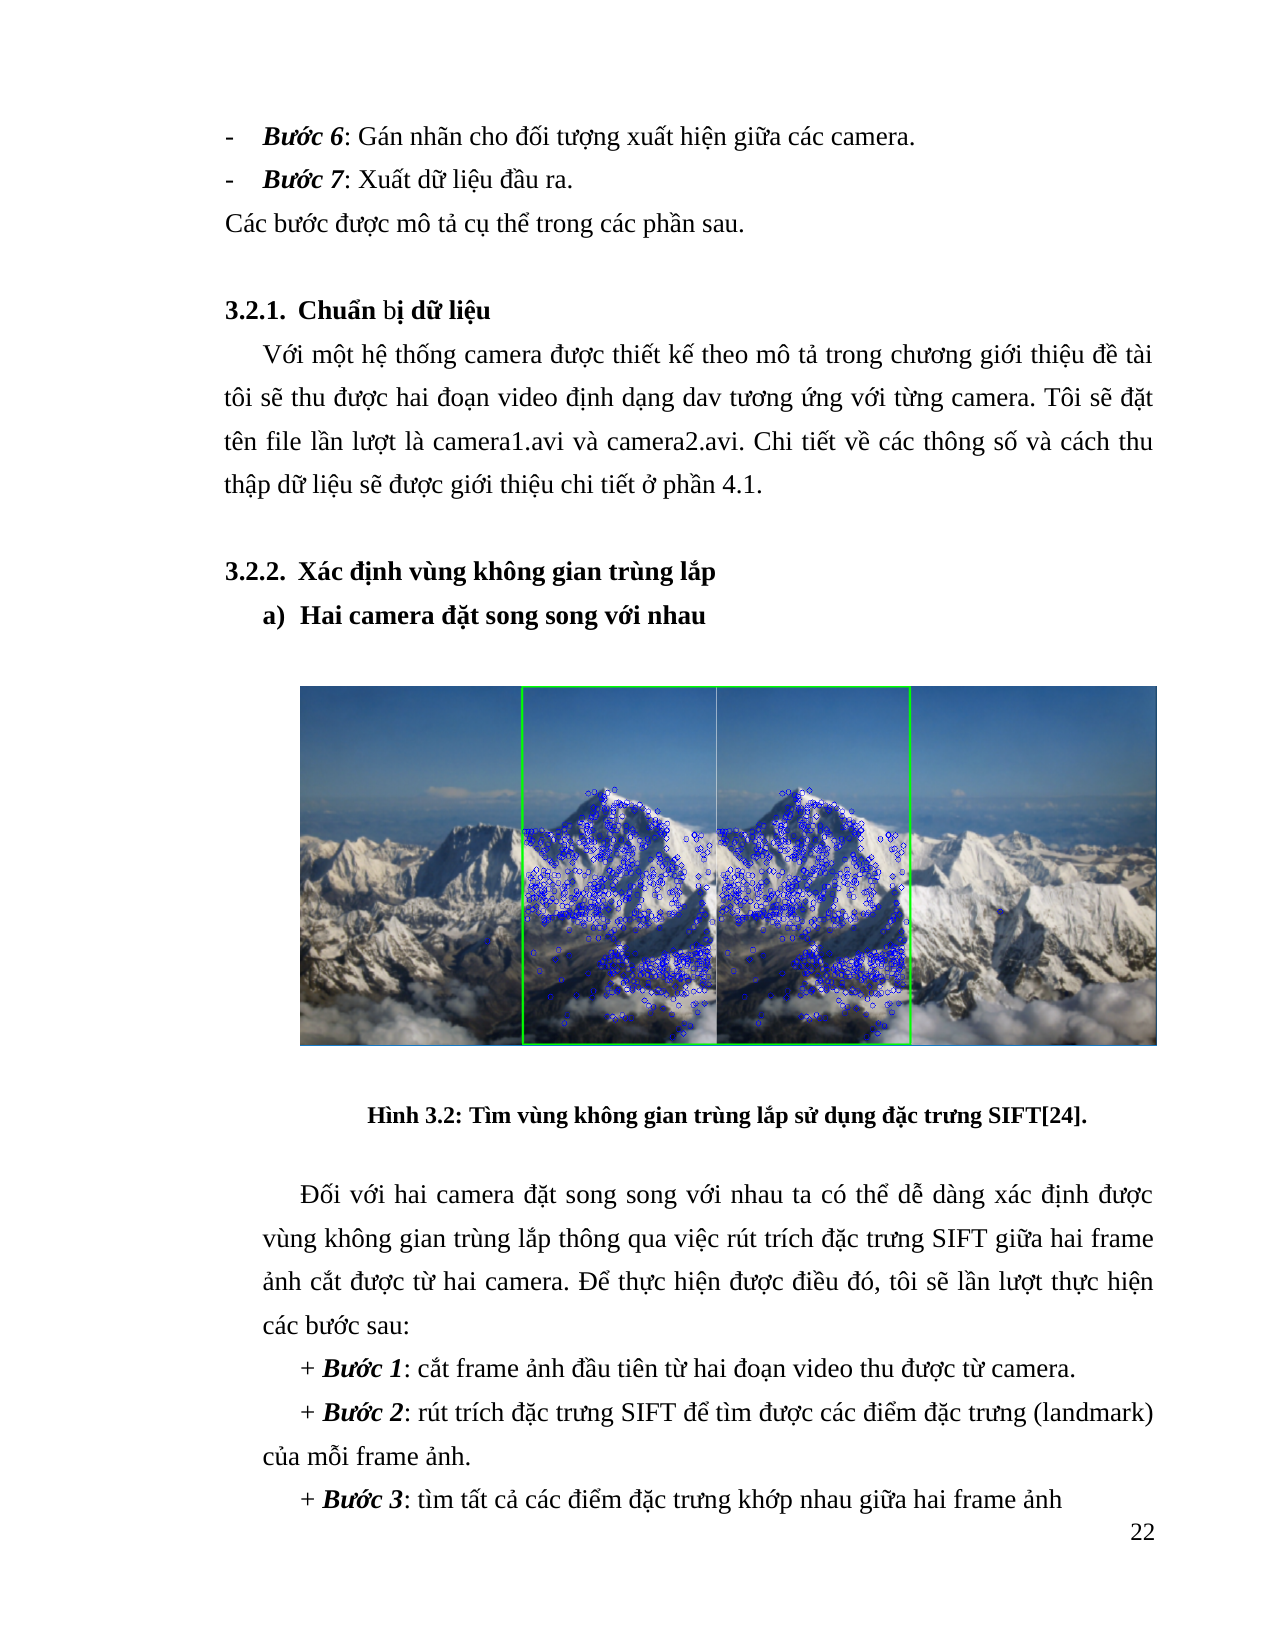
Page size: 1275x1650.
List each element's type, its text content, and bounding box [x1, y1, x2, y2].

list Hai camera đặt song song với nhau [262, 599, 1155, 630]
list Chuẩn bị dữ liệu [225, 294, 1155, 325]
list + Bước 2: rút trích đặc trưng SIFT để tìm được các điểm đặc trưng (landmark) của mỗi frame ảnh. [262, 1396, 1155, 1471]
list + Bước 3: tìm tất cả các điểm đặc trưng khớp nhau giữa hai frame ảnh [262, 1483, 1155, 1514]
list Các bước được mô tả cụ thể trong các phần sau. [225, 207, 1155, 238]
list + Bước 1: cắt frame ảnh đầu tiên từ hai đoạn video thu được từ camera. [262, 1352, 1155, 1384]
list Xác định vùng không gian trùng lắp [225, 555, 1155, 587]
picture [300, 686, 1157, 1046]
list Bước 7: Xuất dữ liệu đầu ra. [225, 163, 1155, 195]
list Đối với hai camera đặt song song với nhau ta có thể dễ dàng xác định được vùng không gian trùng lắp thông qua việc rút trích đặc trưng SIFT giữa hai frame ảnh cắt được từ hai camera. Để thực hiện được điều đó, tôi sẽ lần lượt thực hiện các bước sau: [262, 1178, 1155, 1340]
list Bước 6: Gán nhãn cho đối tượng xuất hiện giữa các camera. [225, 120, 1155, 151]
list Hình 3.2: Tìm vùng không gian trùng lắp sử dụng đặc trưng SIFT[24]. [262, 1101, 1155, 1129]
list Với một hệ thống camera được thiết kế theo mô tả trong chương giới thiệu đề tài tôi sẽ thu được hai đoạn video định dạng dav tương ứng với từng camera. Tôi sẽ đặt tên file lần lượt là camera1.avi và camera2.avi. Chi tiết về các thông số và cách thu thập dữ liệu sẽ được giới thiệu chi tiết ở phần 4.1. [224, 338, 1155, 499]
